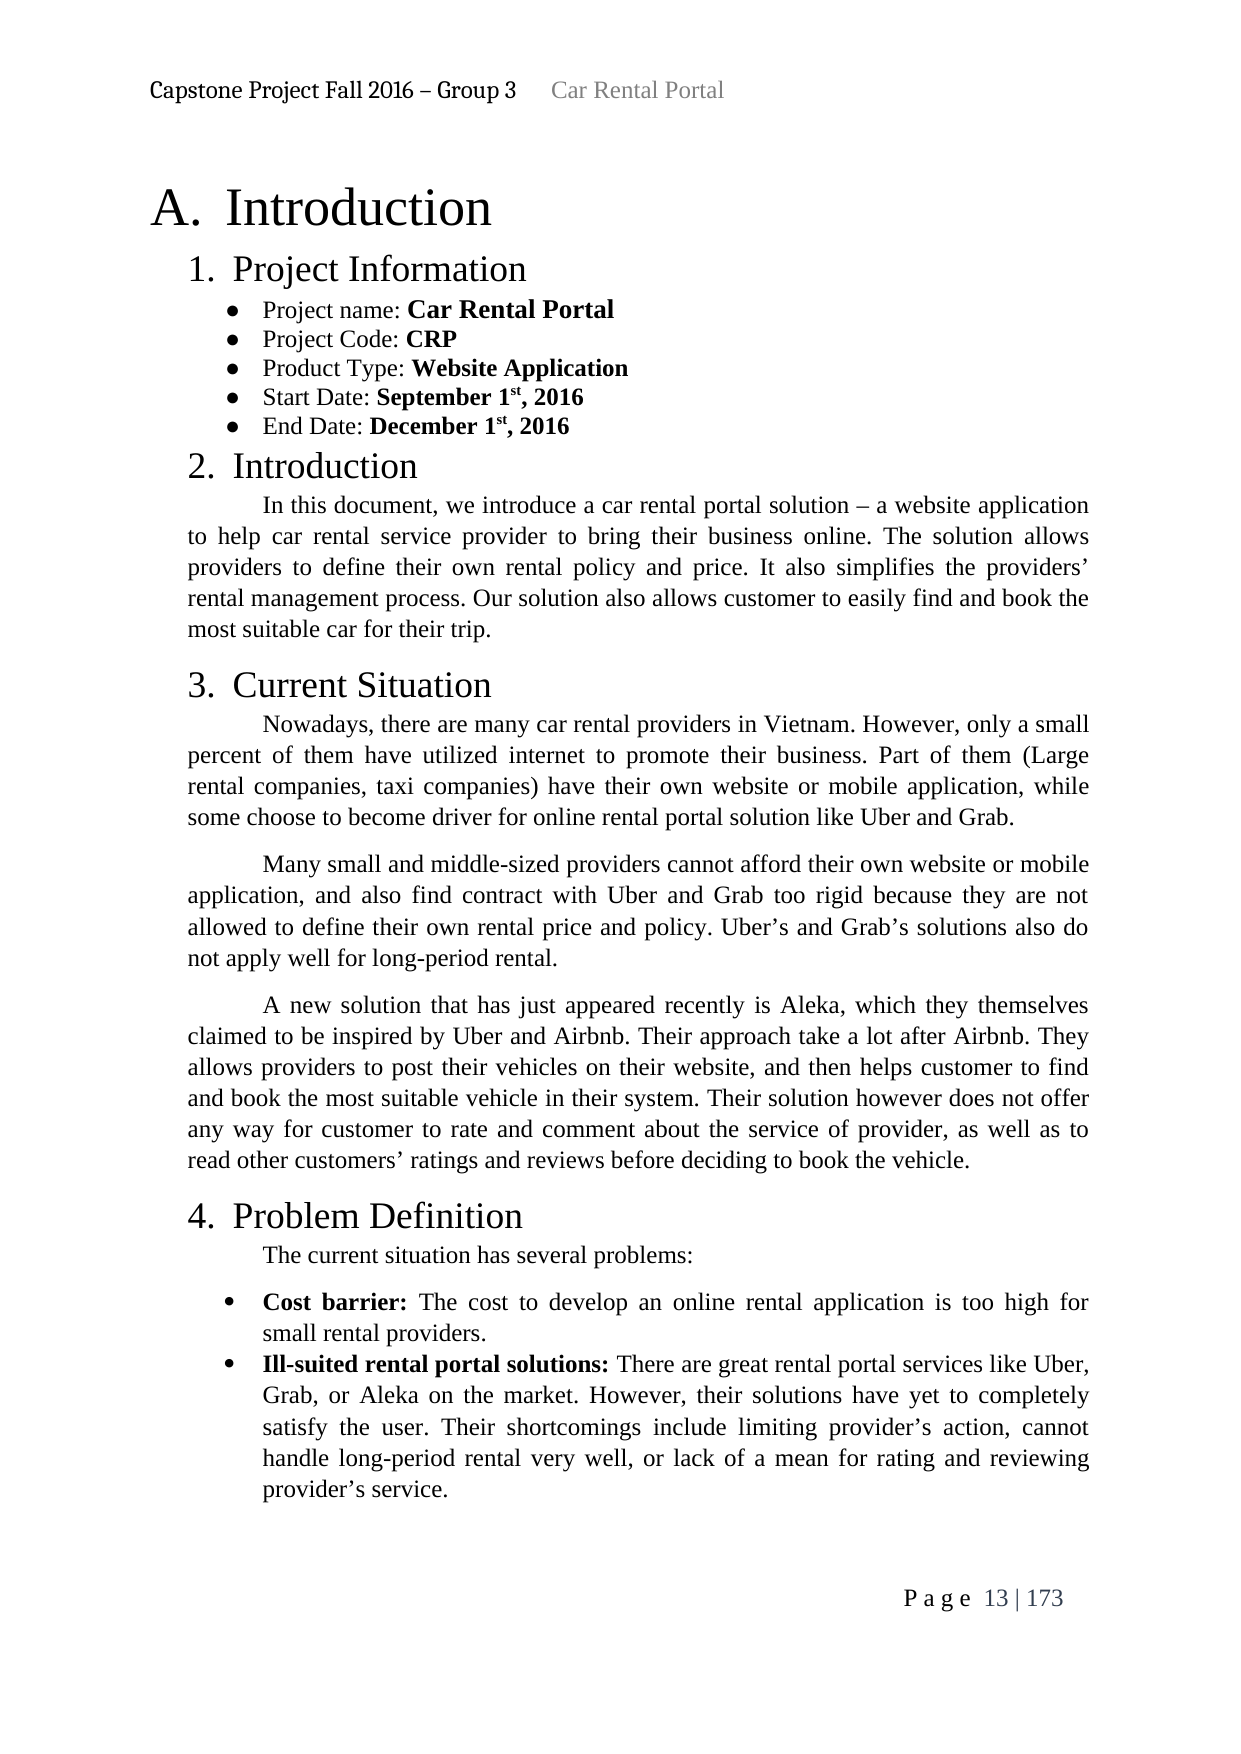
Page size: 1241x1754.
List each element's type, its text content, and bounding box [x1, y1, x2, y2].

subtitle Introduction [187, 444, 1090, 487]
list Project name: Car Rental Portal [225, 293, 1090, 324]
subtitle Problem Definition [187, 1193, 1090, 1236]
subtitle Project Information [187, 246, 1090, 289]
list Product Type: Website Application [225, 353, 1090, 382]
text Nowadays, there are many car rental providers in Vietnam. However, only a small percent of them have utilized internet to promote their business. Part of them (Large rental companies, taxi companies) have their own website or mobile application, while some choose to become driver for online rental portal solution like Uber and Grab. [187, 709, 1090, 831]
list Ill-suited rental portal solutions: There are great rental portal services like Uber, Grab, or Aleka on the market. However, their solutions have yet to completely satisfy the user. Their shortcomings include limiting provider’s action, cannot handle long-period rental very well, or lack of a mean for rating and reviewing provider’s service. [225, 1349, 1090, 1502]
list Start Date: September 1st, 2016 [225, 382, 1090, 411]
list Cost barrier: The cost to develop an online rental application is too high for small rental providers. [225, 1287, 1090, 1347]
subtitle Introduction [150, 175, 1090, 237]
text In this document, we introduce a car rental portal solution – a website application to help car rental service provider to bring their business online. The solution allows providers to define their own rental policy and price. It also simplifies the providers’ rental management process. Our solution also allows customer to easily find and book the most suitable car for their trip. [187, 490, 1090, 643]
subtitle Current Situation [187, 662, 1090, 705]
text Many small and middle-sized providers cannot afford their own website or mobile application, and also find contract with Uber and Grab too rigid because they are not allowed to define their own rental price and policy. Uber’s and Grab’s solutions also do not apply well for long-period rental. [187, 849, 1090, 971]
text The current situation has several problems: [187, 1240, 1090, 1268]
text A new solution that has just appeared recently is Aleka, which they themselves claimed to be inspired by Uber and Airbnb. Their approach take a lot after Airbnb. They allows providers to post their vehicles on their website, and then helps customer to find and book the most suitable vehicle in their system. Their solution however does not offer any way for customer to rate and comment about the service of provider, as well as to read other customers’ ratings and reviews before deciding to book the vehicle. [187, 990, 1090, 1174]
list Project Code: CRP [225, 324, 1090, 353]
list End Date: December 1st, 2016 [225, 411, 1090, 439]
